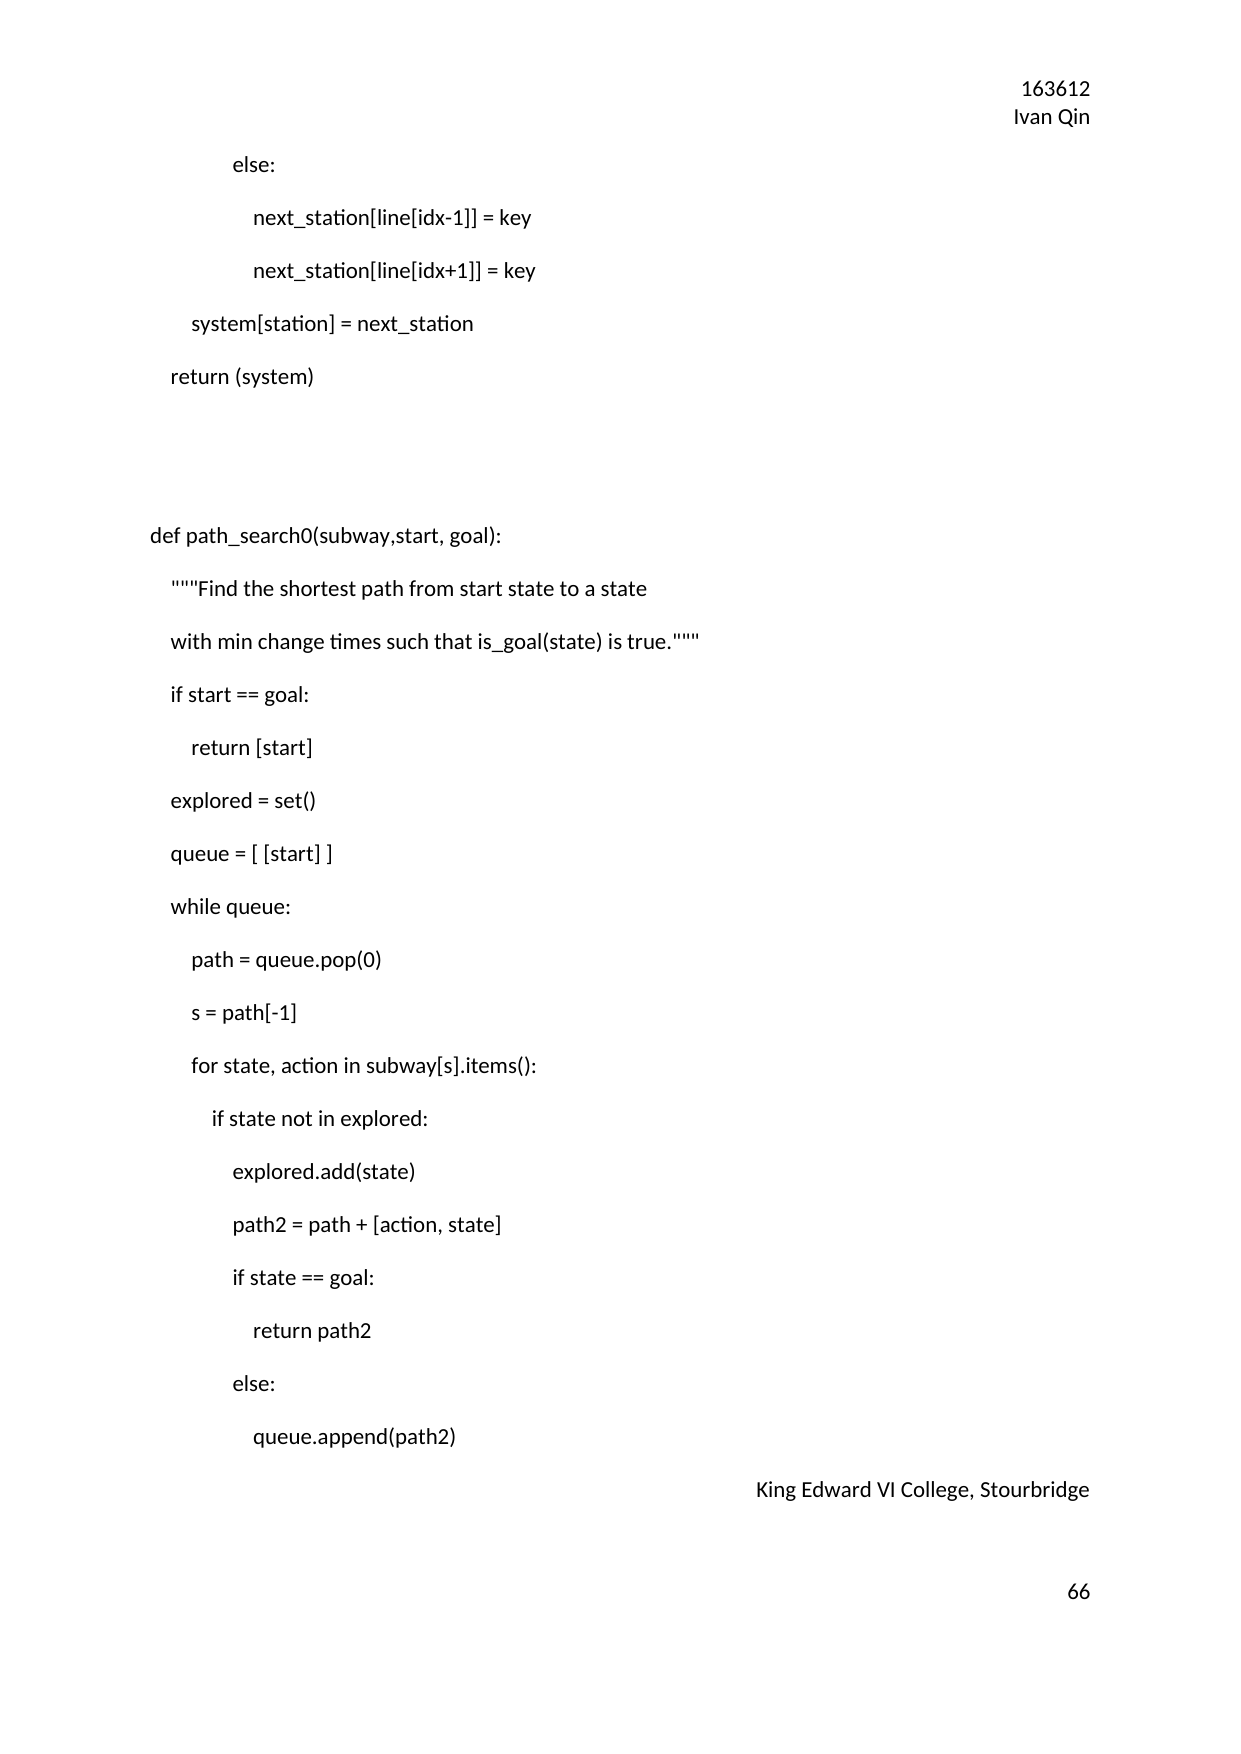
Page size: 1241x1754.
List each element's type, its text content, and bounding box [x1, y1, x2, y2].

text explored.add(state) [150, 1157, 1090, 1185]
text with min change times such that is_goal(state) is true.""" [150, 627, 1090, 655]
text for state, action in subway[s].items(): [150, 1051, 1090, 1079]
text return path2 [150, 1316, 1090, 1344]
text """Find the shortest path from start state to a state [150, 574, 1090, 602]
text if state not in explored: [150, 1104, 1090, 1132]
text queue.append(path2) [150, 1422, 1090, 1451]
text path2 = path + [action, state] [150, 1210, 1090, 1238]
text explored = set() [150, 786, 1090, 814]
text s = path[-1] [150, 998, 1090, 1026]
text return (system) [150, 362, 1090, 390]
text if state == goal: [150, 1263, 1090, 1291]
text next_station[line[idx-1]] = key [150, 203, 1090, 231]
text while queue: [150, 892, 1090, 920]
text def path_search0(subway,start, goal): [150, 521, 1090, 549]
text system[station] = next_station [150, 309, 1090, 337]
text if start == goal: [150, 680, 1090, 708]
text else: [150, 150, 1090, 178]
text queue = [ [start] ] [150, 839, 1090, 867]
text else: [150, 1369, 1090, 1397]
text return [start] [150, 733, 1090, 761]
text next_station[line[idx+1]] = key [150, 256, 1090, 284]
text path = queue.pop(0) [150, 945, 1090, 973]
